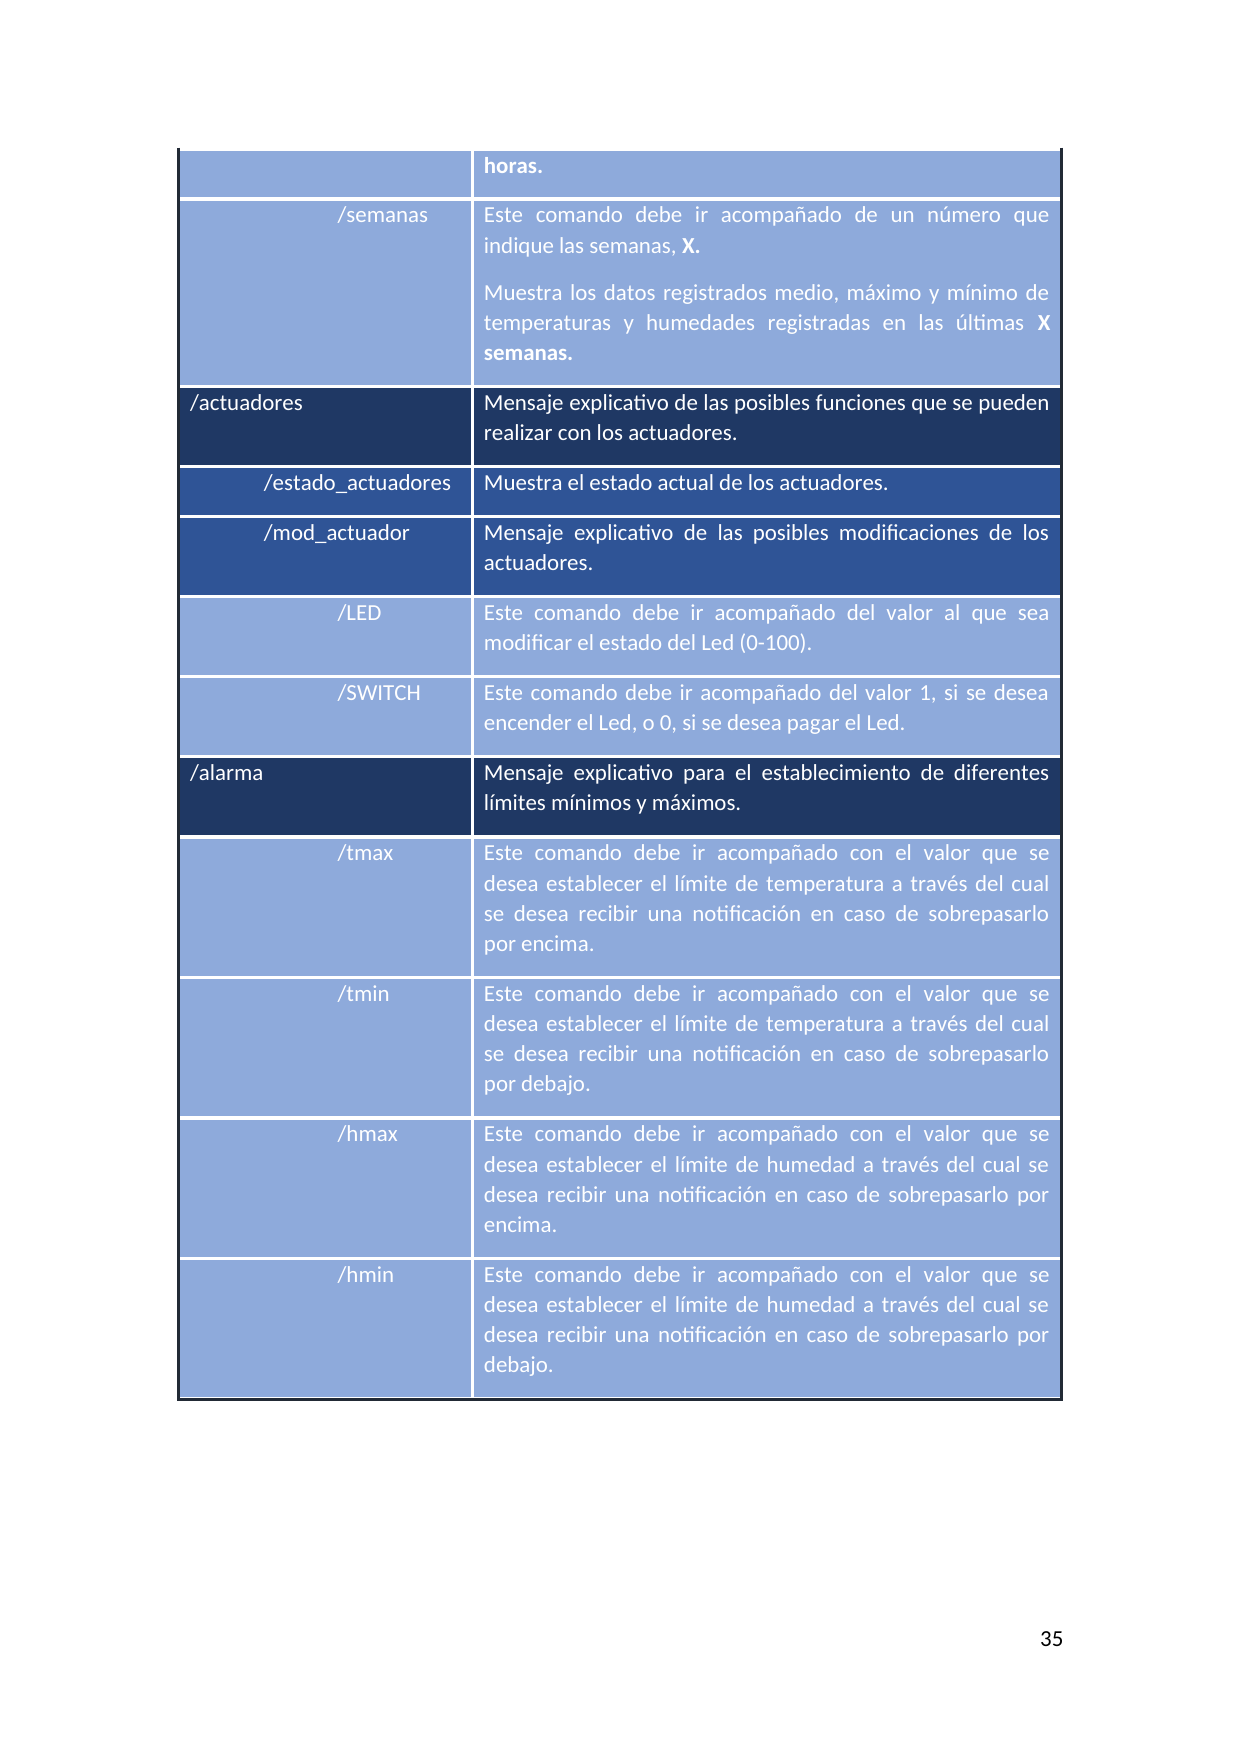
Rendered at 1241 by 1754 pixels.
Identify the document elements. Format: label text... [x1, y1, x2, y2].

table_cell Este comando debe ir acompañado con el valor que se desea establecer el límite de temperatura a través del cual se desea recibir una notificación en caso de sobrepasarlo por debajo. [474, 979, 1060, 1116]
table_cell Este comando debe ir acompañado con el valor que se desea establecer el límite de humedad a través del cual se desea recibir una notificación en caso de sobrepasarlo por debajo. [474, 1260, 1060, 1397]
table_cell /mod_actuador [180, 518, 471, 595]
table_cell /tmax [180, 839, 471, 976]
table_cell /actuadores [180, 388, 471, 465]
table_cell /tmin [180, 979, 471, 1116]
table_cell Mensaje explicativo de las posibles modificaciones de los actuadores. [474, 518, 1060, 595]
table_cell Este comando debe ir acompañado del valor 1, si se desea encender el Led, o 0, si se desea pagar el Led. [474, 678, 1060, 755]
table_cell /hmin [180, 1260, 471, 1397]
table_cell /horas [180, 151, 471, 197]
table_cell /LED [180, 598, 471, 675]
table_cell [474, 151, 1060, 197]
table_cell /semanas [180, 201, 471, 385]
table_cell Este comando debe ir acompañado con el valor que se desea establecer el límite de temperatura a través del cual se desea recibir una notificación en caso de sobrepasarlo por encima. [474, 839, 1060, 976]
table_cell Este comando debe ir acompañado del valor al que sea modificar el estado del Led (0-100). [474, 598, 1060, 675]
table_cell Este comando debe ir acompañado con el valor que se desea establecer el límite de humedad a través del cual se desea recibir una notificación en caso de sobrepasarlo por encima. [474, 1120, 1060, 1257]
table_cell /estado_actuadores [180, 468, 471, 515]
table_cell /SWITCH [180, 678, 471, 755]
table_cell Muestra el estado actual de los actuadores. [474, 468, 1060, 515]
table_cell Este comando debe ir acompañado de un número que indique las semanas, X. Muestra los datos registrados medio, máximo y mínimo de temperaturas y humedades registradas en las últimas X semanas. [474, 201, 1060, 385]
table_cell Mensaje explicativo para el establecimiento de diferentes límites mínimos y máximos. [474, 758, 1060, 835]
table_cell /alarma [180, 758, 471, 835]
table_cell /hmax [180, 1120, 471, 1257]
table_cell Mensaje explicativo de las posibles funciones que se pueden realizar con los actuadores. [474, 388, 1060, 465]
